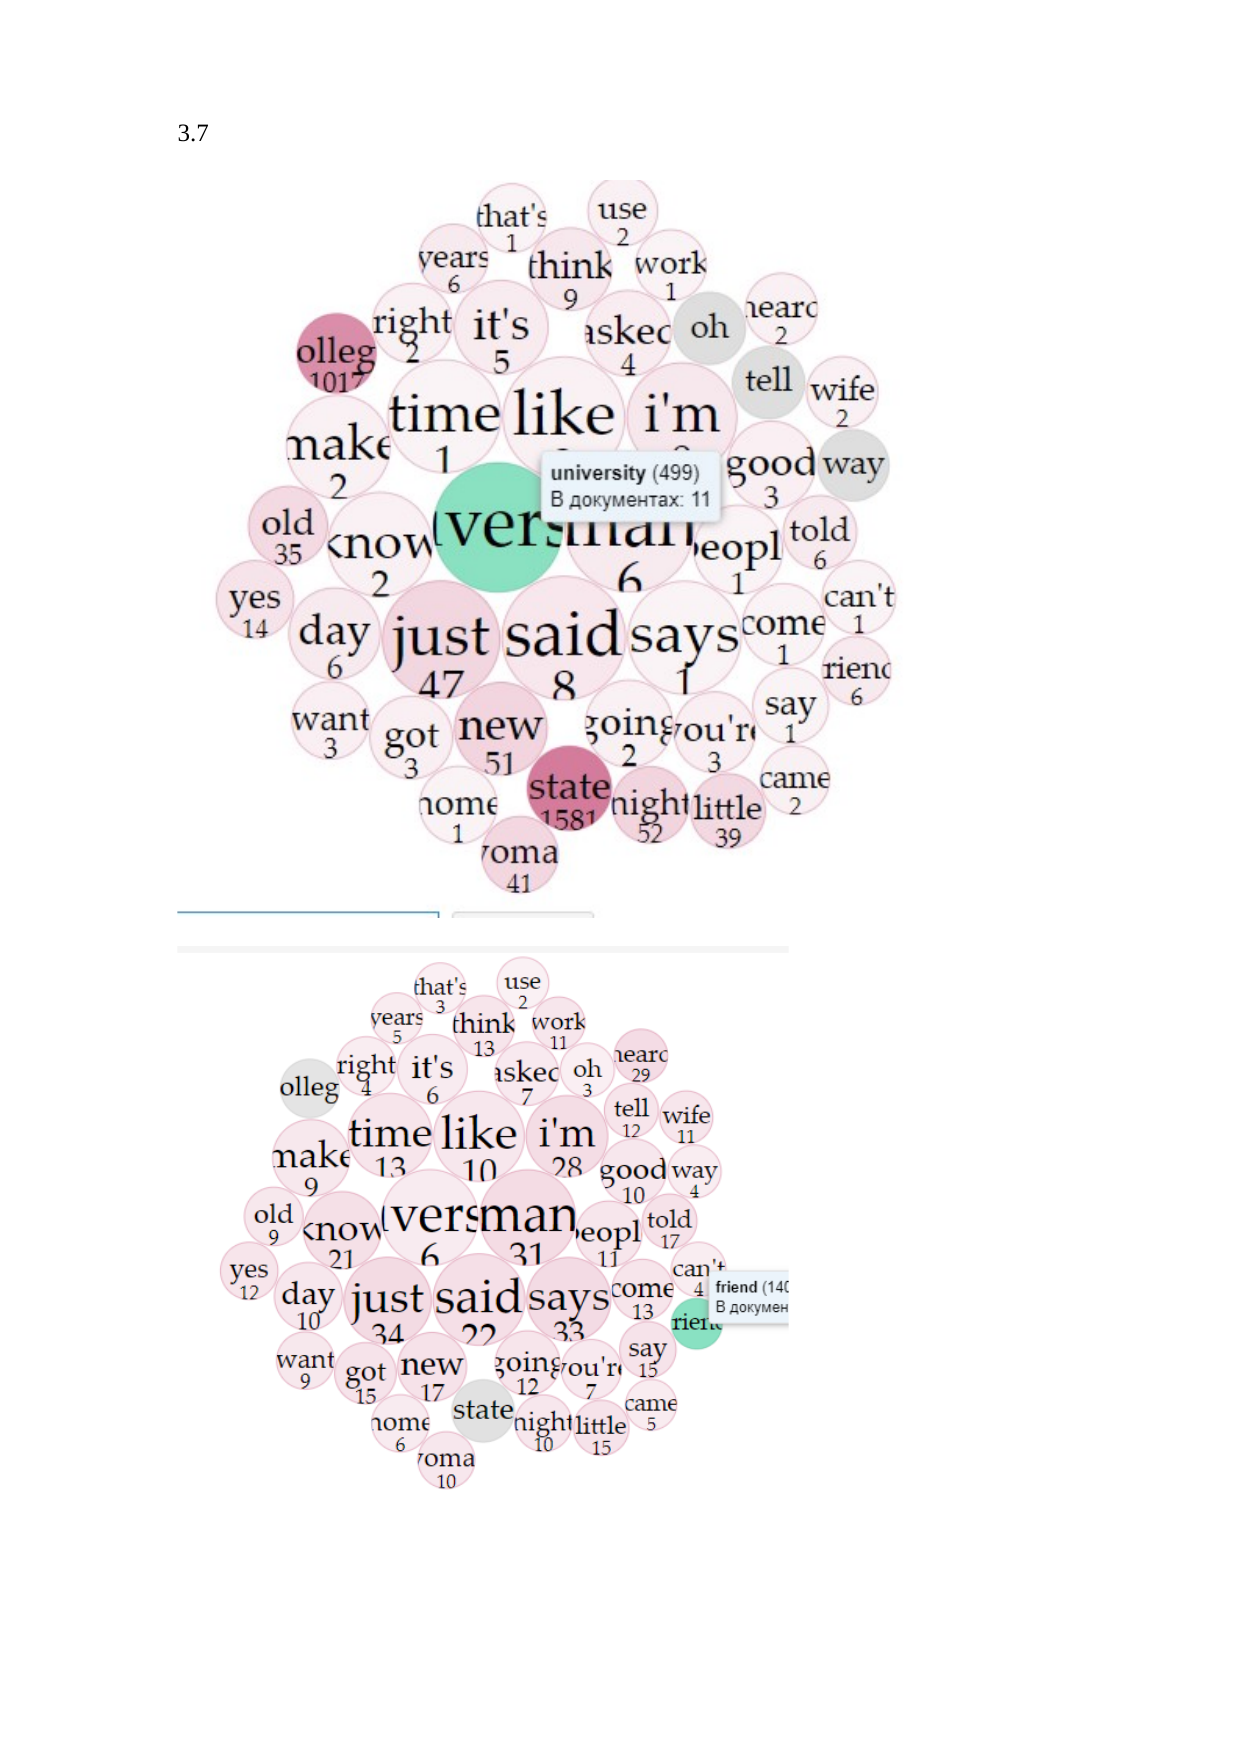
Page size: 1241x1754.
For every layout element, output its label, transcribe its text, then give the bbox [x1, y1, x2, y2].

picture [177, 180, 918, 918]
text 3.7 [177, 118, 1152, 147]
picture [177, 946, 789, 1500]
